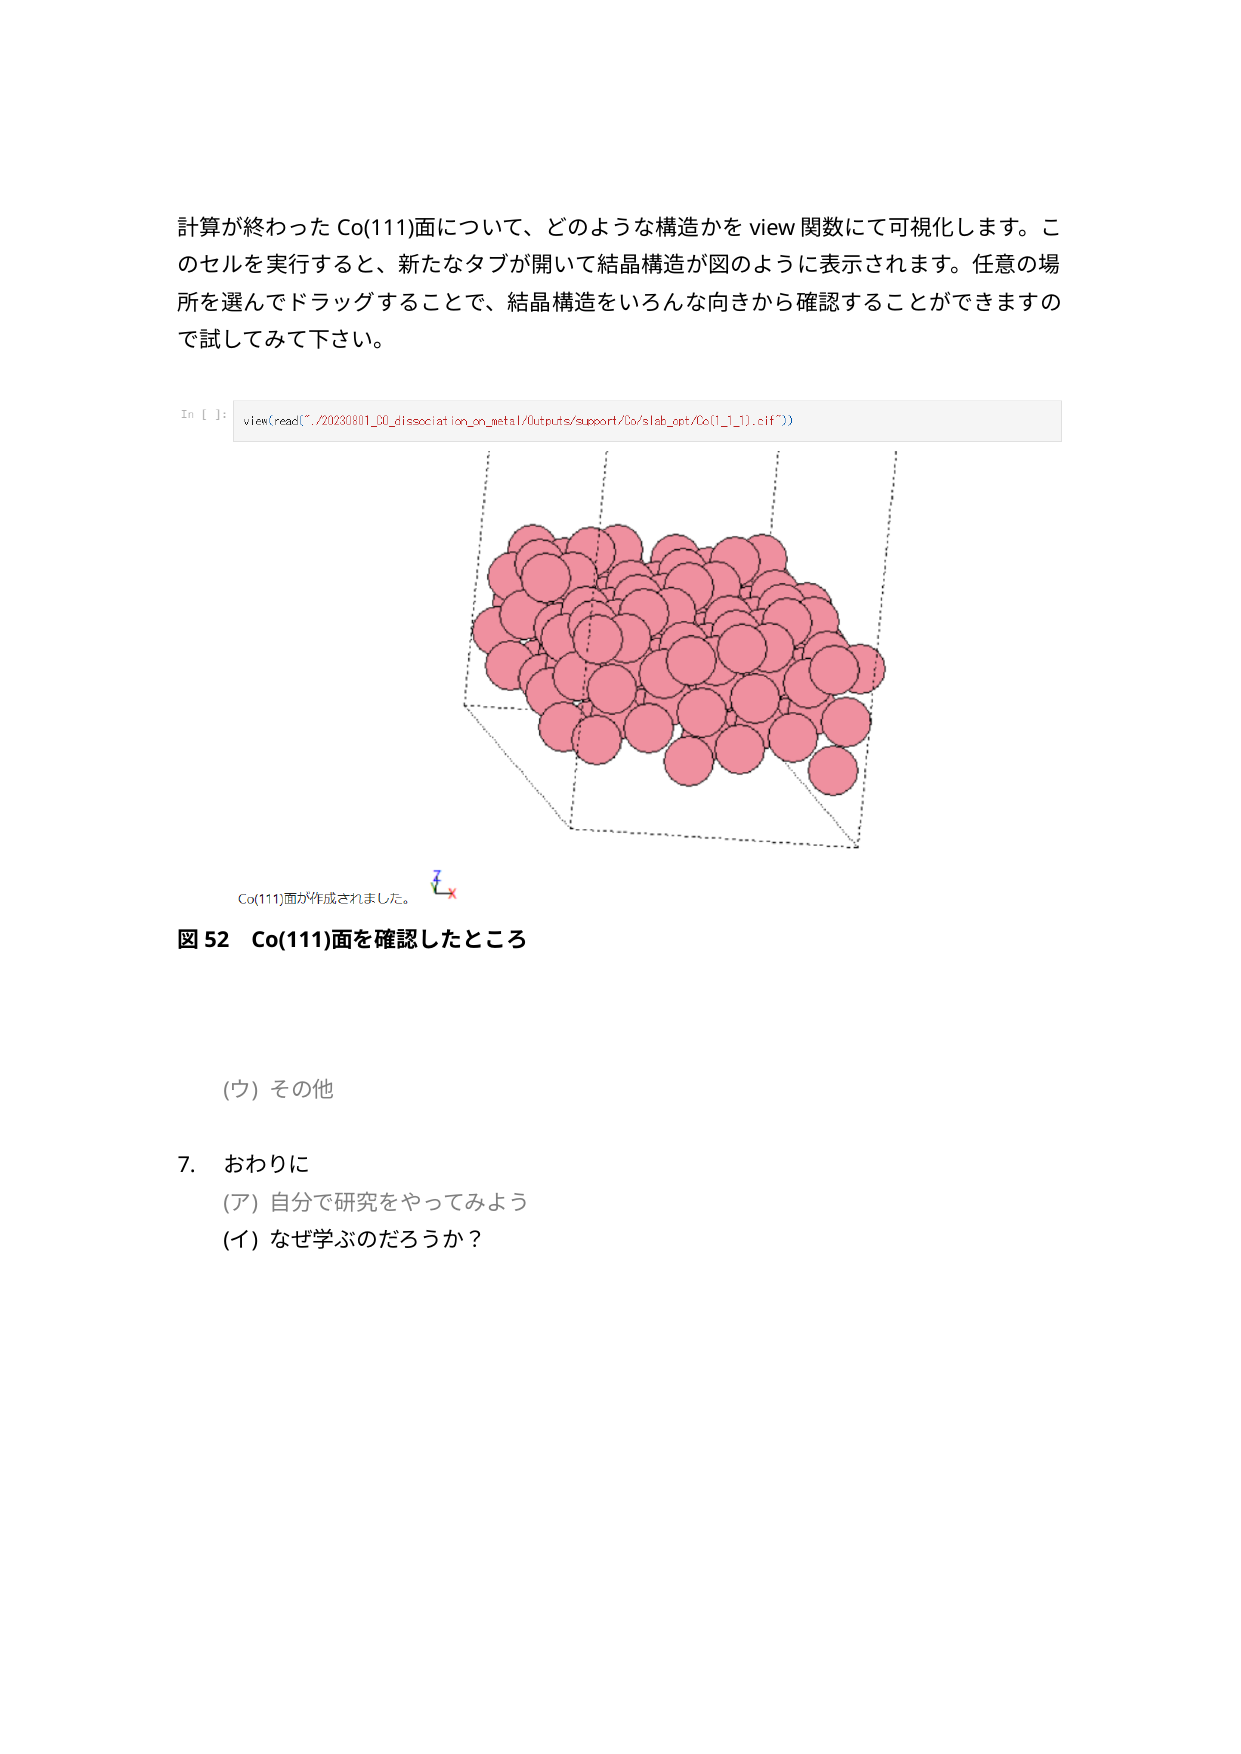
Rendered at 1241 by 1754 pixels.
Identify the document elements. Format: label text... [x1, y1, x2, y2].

text 計算が終わったCo(111)面について、どのような構造かをview関数にて可視化します。このセルを実行すると、新たなタブが開いて結晶構造が図のように表示されます。任意の場所を選んでドラッグすることで、結晶構造をいろんな向きから確認することができますので試してみて下さい。 [177, 207, 1063, 357]
text 図 52 Co(111)面を確認したところ [177, 919, 1063, 957]
list おわりに [177, 1144, 1063, 1182]
list その他 [223, 1069, 1063, 1107]
list 自分で研究をやってみよう [223, 1182, 1063, 1219]
list なぜ学ぶのだろうか？ [223, 1219, 1063, 1257]
picture [177, 394, 1063, 913]
